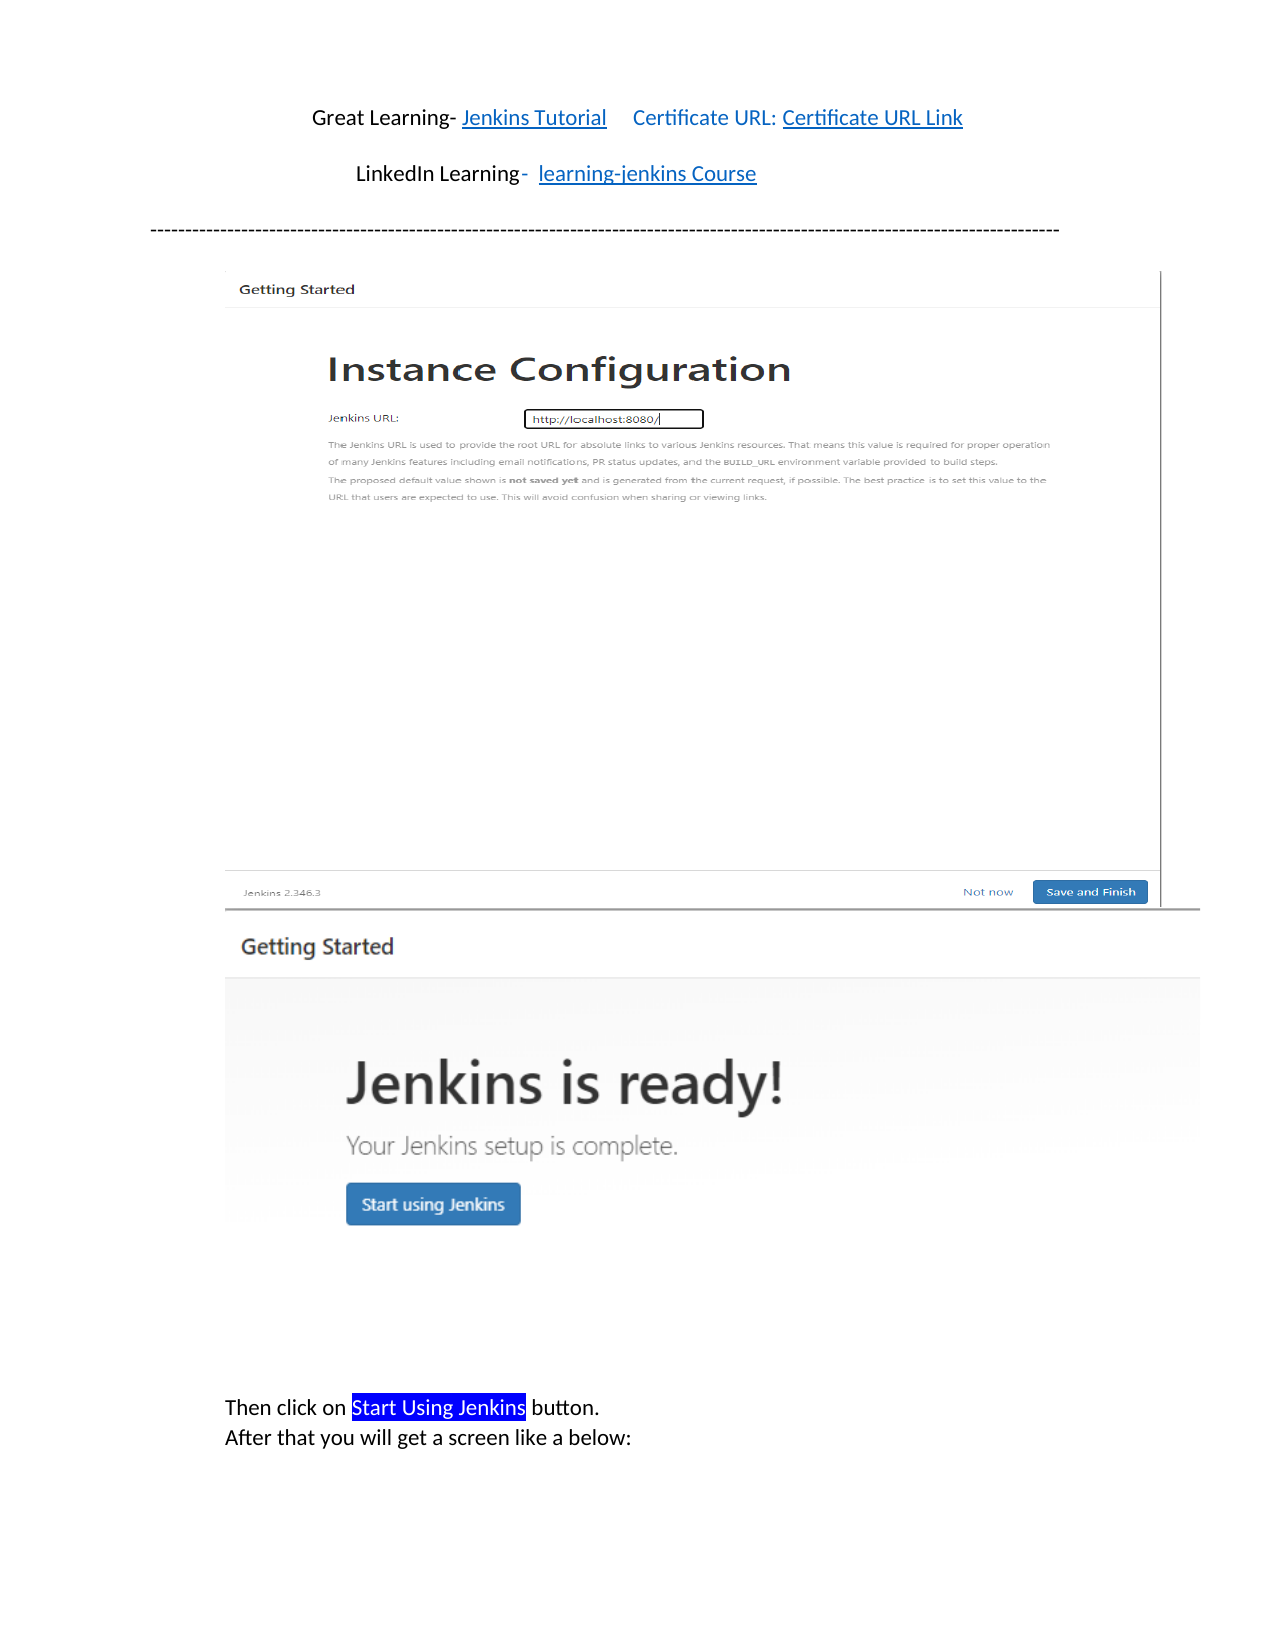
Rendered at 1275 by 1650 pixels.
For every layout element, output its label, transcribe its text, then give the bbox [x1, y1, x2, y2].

picture [225, 908, 1200, 1391]
list Then click on Start Using Jenkins button. [526, 1393, 1125, 1421]
list Then click on Start Using Jenkins button. [225, 1393, 352, 1421]
picture [225, 271, 1162, 907]
list After that you will get a screen like a below: [225, 1423, 1125, 1451]
